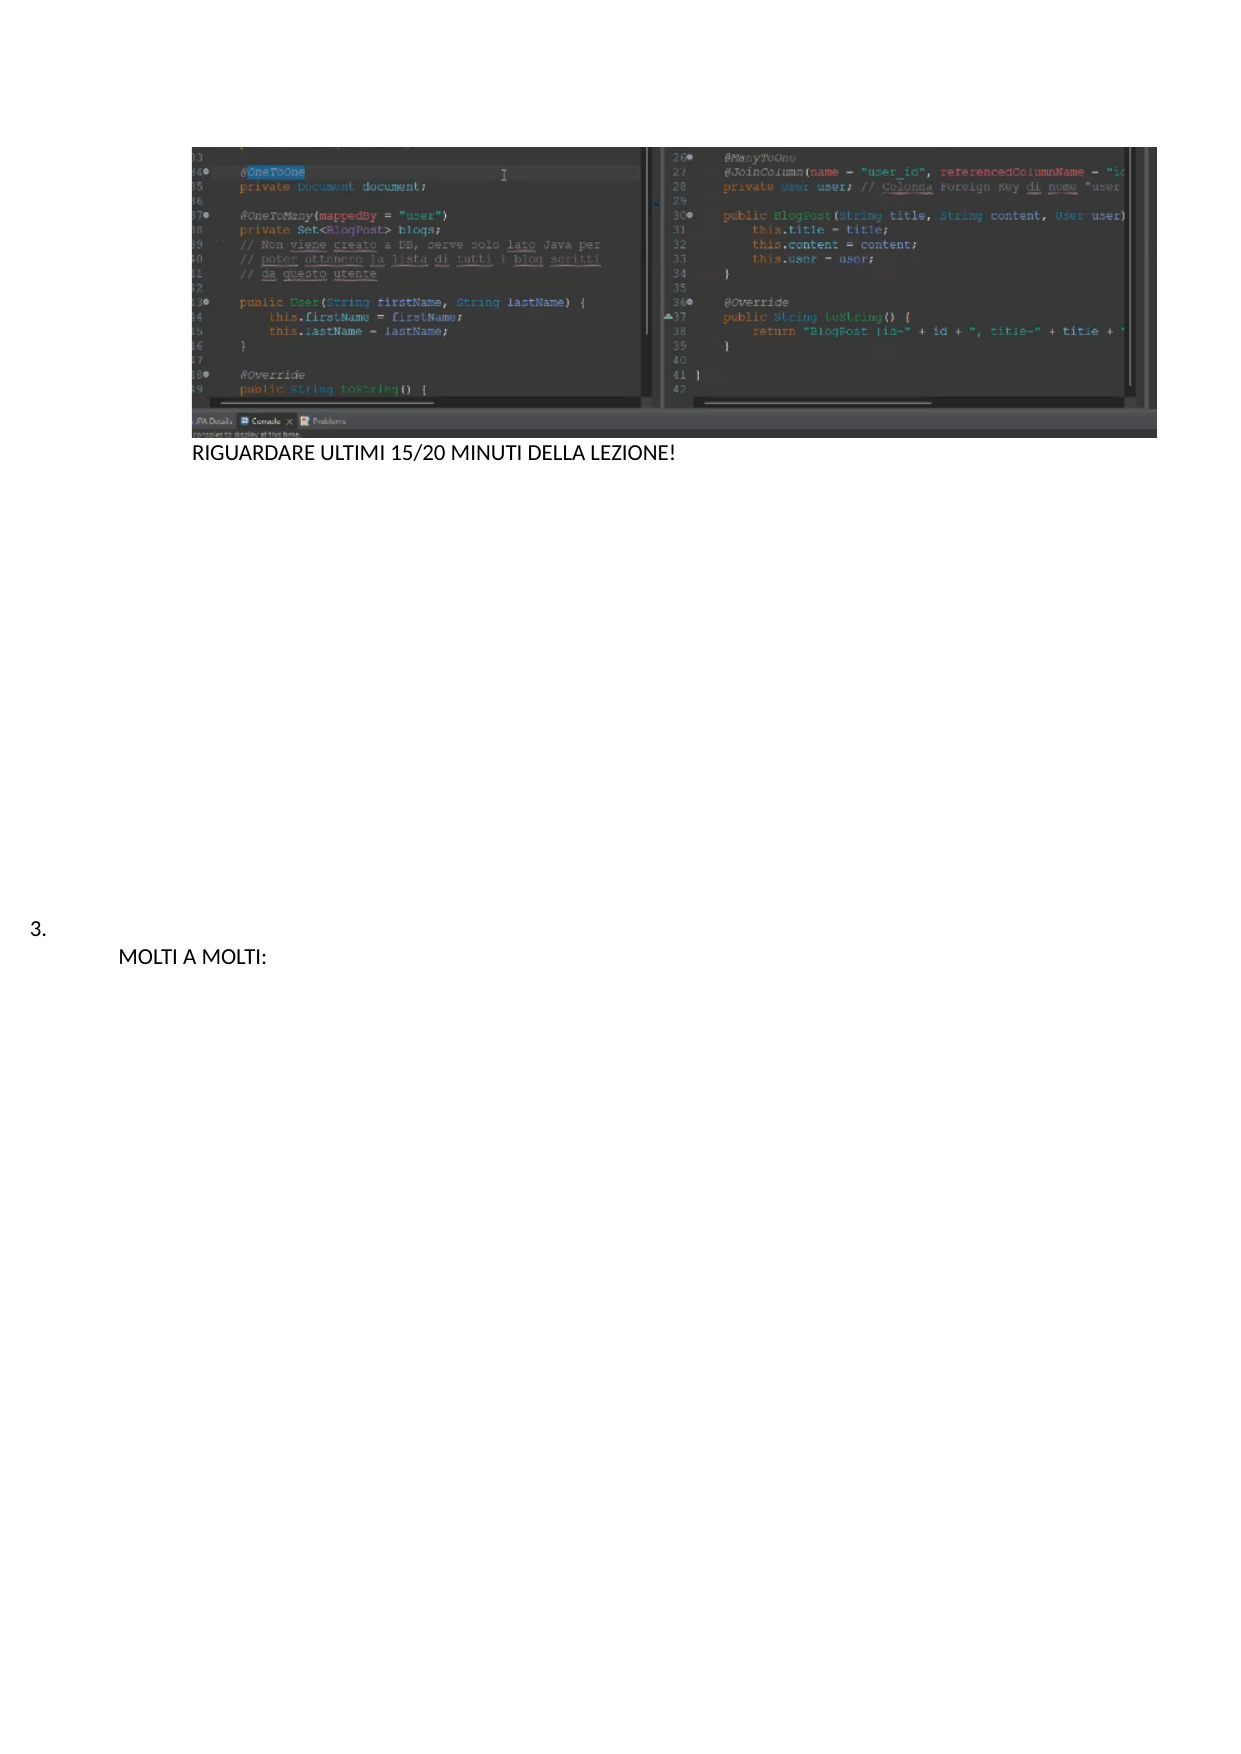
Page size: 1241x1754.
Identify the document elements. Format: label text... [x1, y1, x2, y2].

picture [191, 147, 1157, 438]
text RIGUARDARE ULTIMI 15/20 MINUTI DELLA LEZIONE! [192, 438, 1122, 466]
text MOLTI A MOLTI: [118, 942, 1122, 970]
